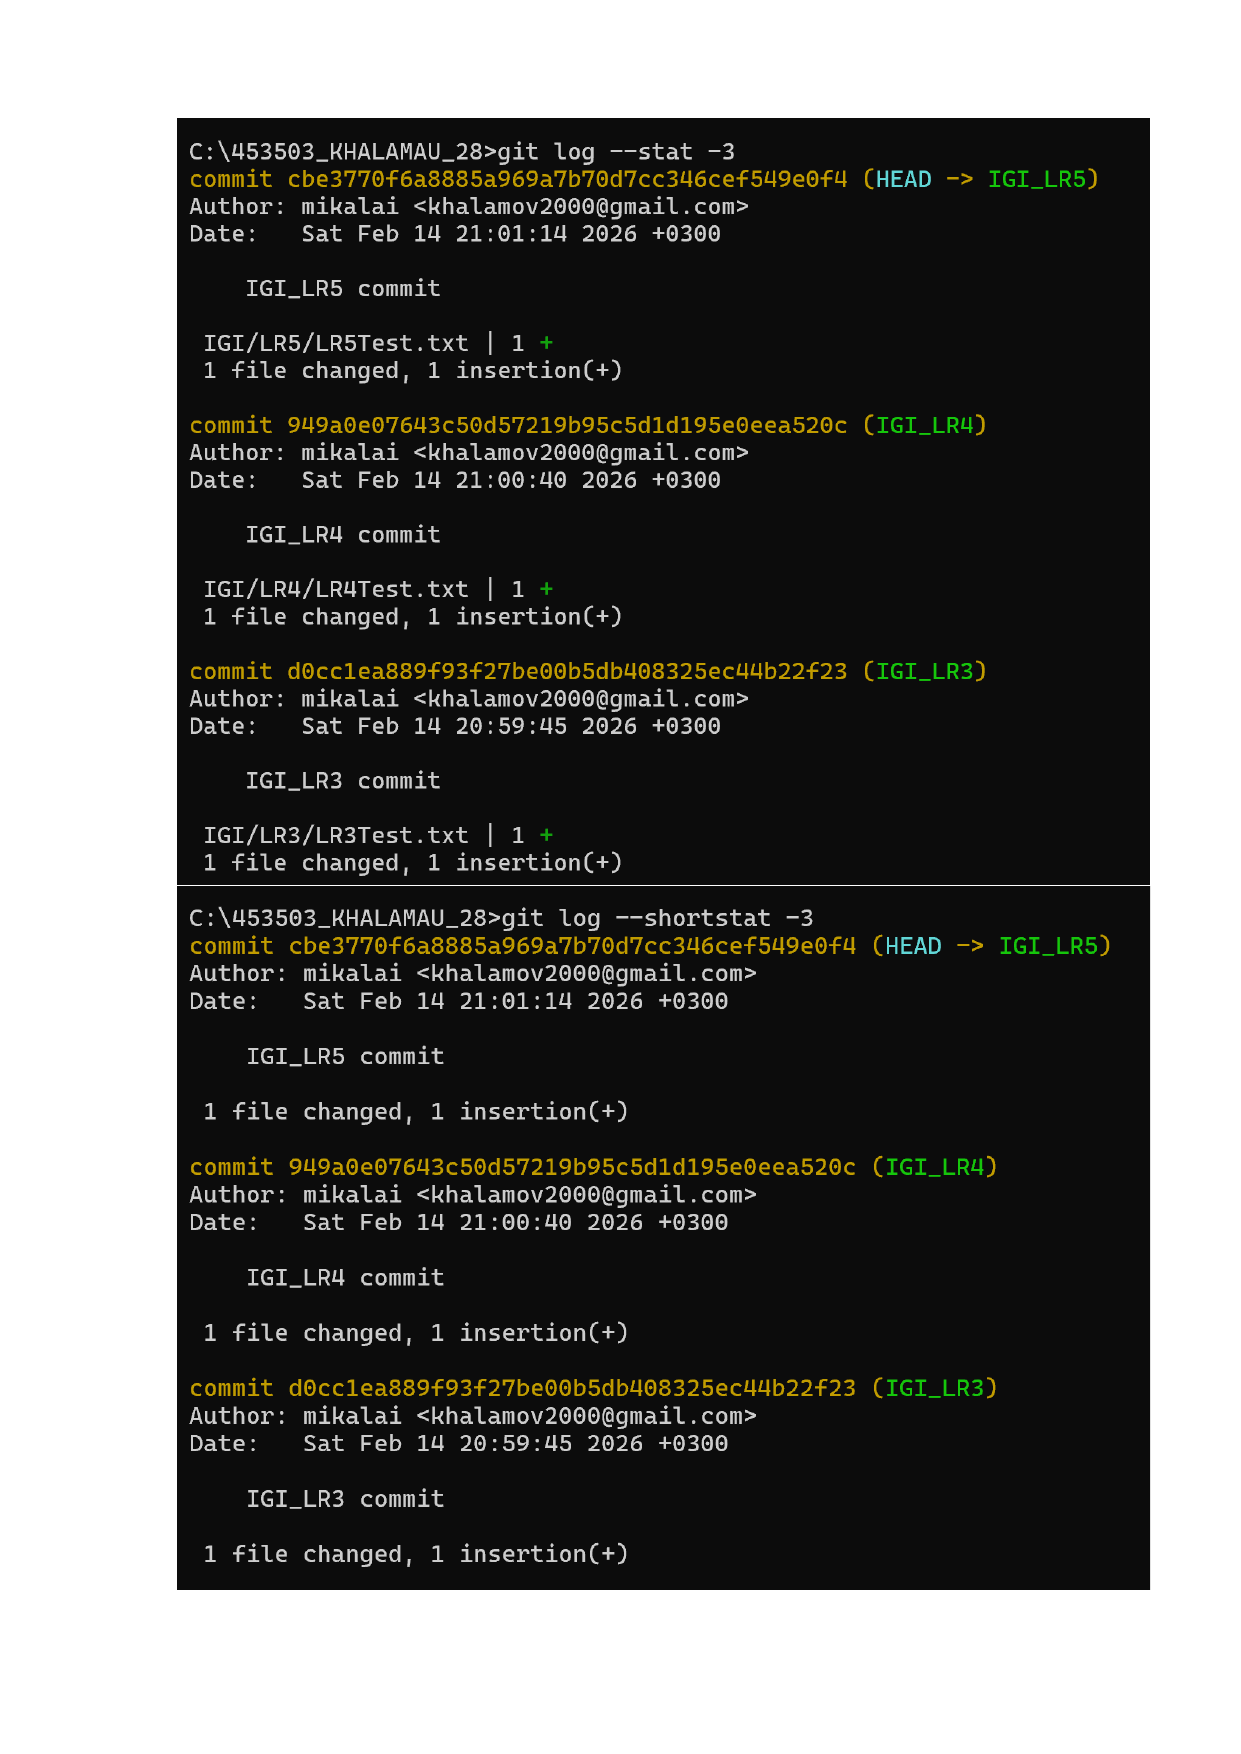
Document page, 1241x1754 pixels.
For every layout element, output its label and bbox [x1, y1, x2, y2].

picture [177, 118, 1150, 885]
picture [177, 886, 1151, 1590]
